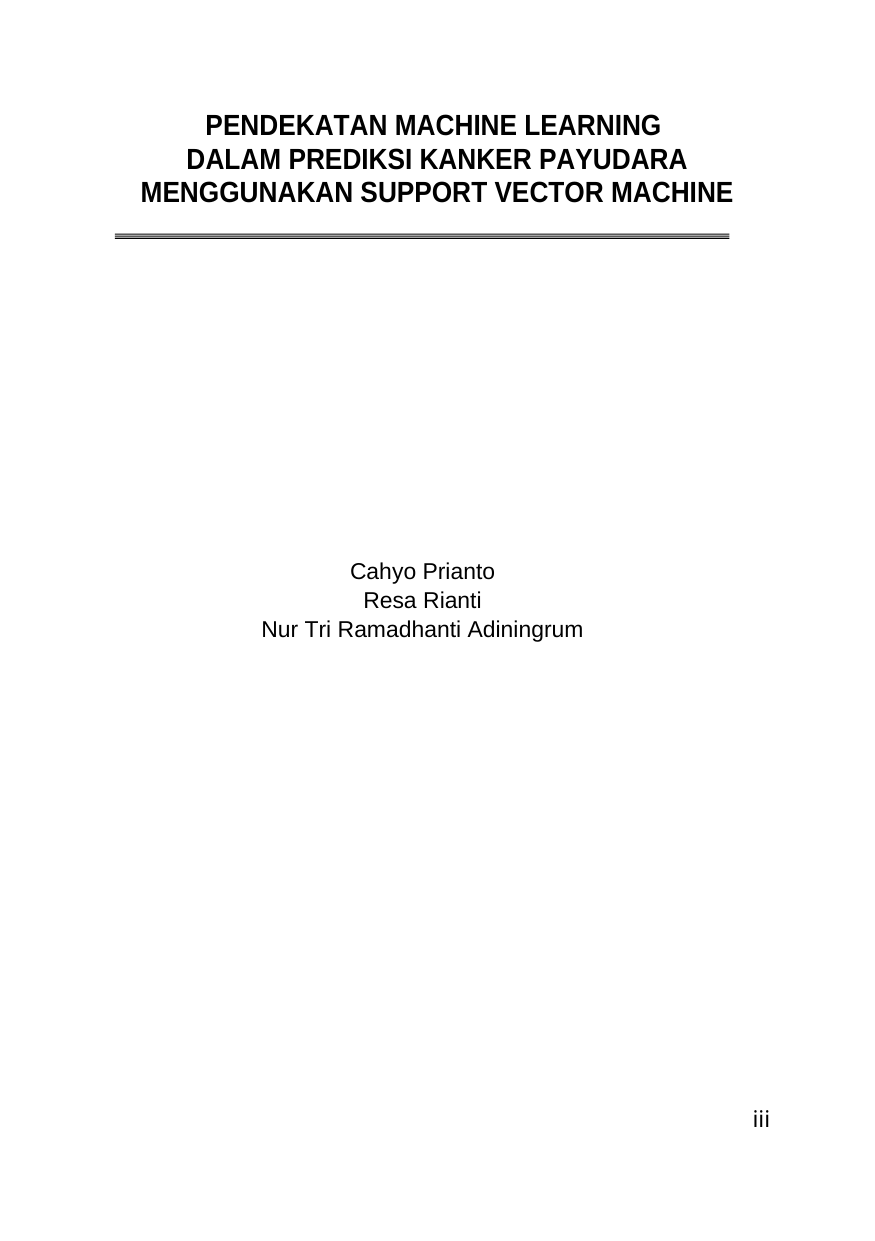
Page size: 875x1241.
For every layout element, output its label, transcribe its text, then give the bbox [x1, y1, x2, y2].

text PENDEKATAN MACHINE LEARNING DALAM PREDIKSI KANKER PAYUDARA MENGGUNAKAN SUPPORT VECTOR MACHINE [104, 108, 770, 209]
text Cahyo Prianto [176, 558, 669, 584]
text Nur Tri Ramadhanti Adiningrum [176, 616, 669, 642]
text Resa Rianti [176, 587, 669, 613]
